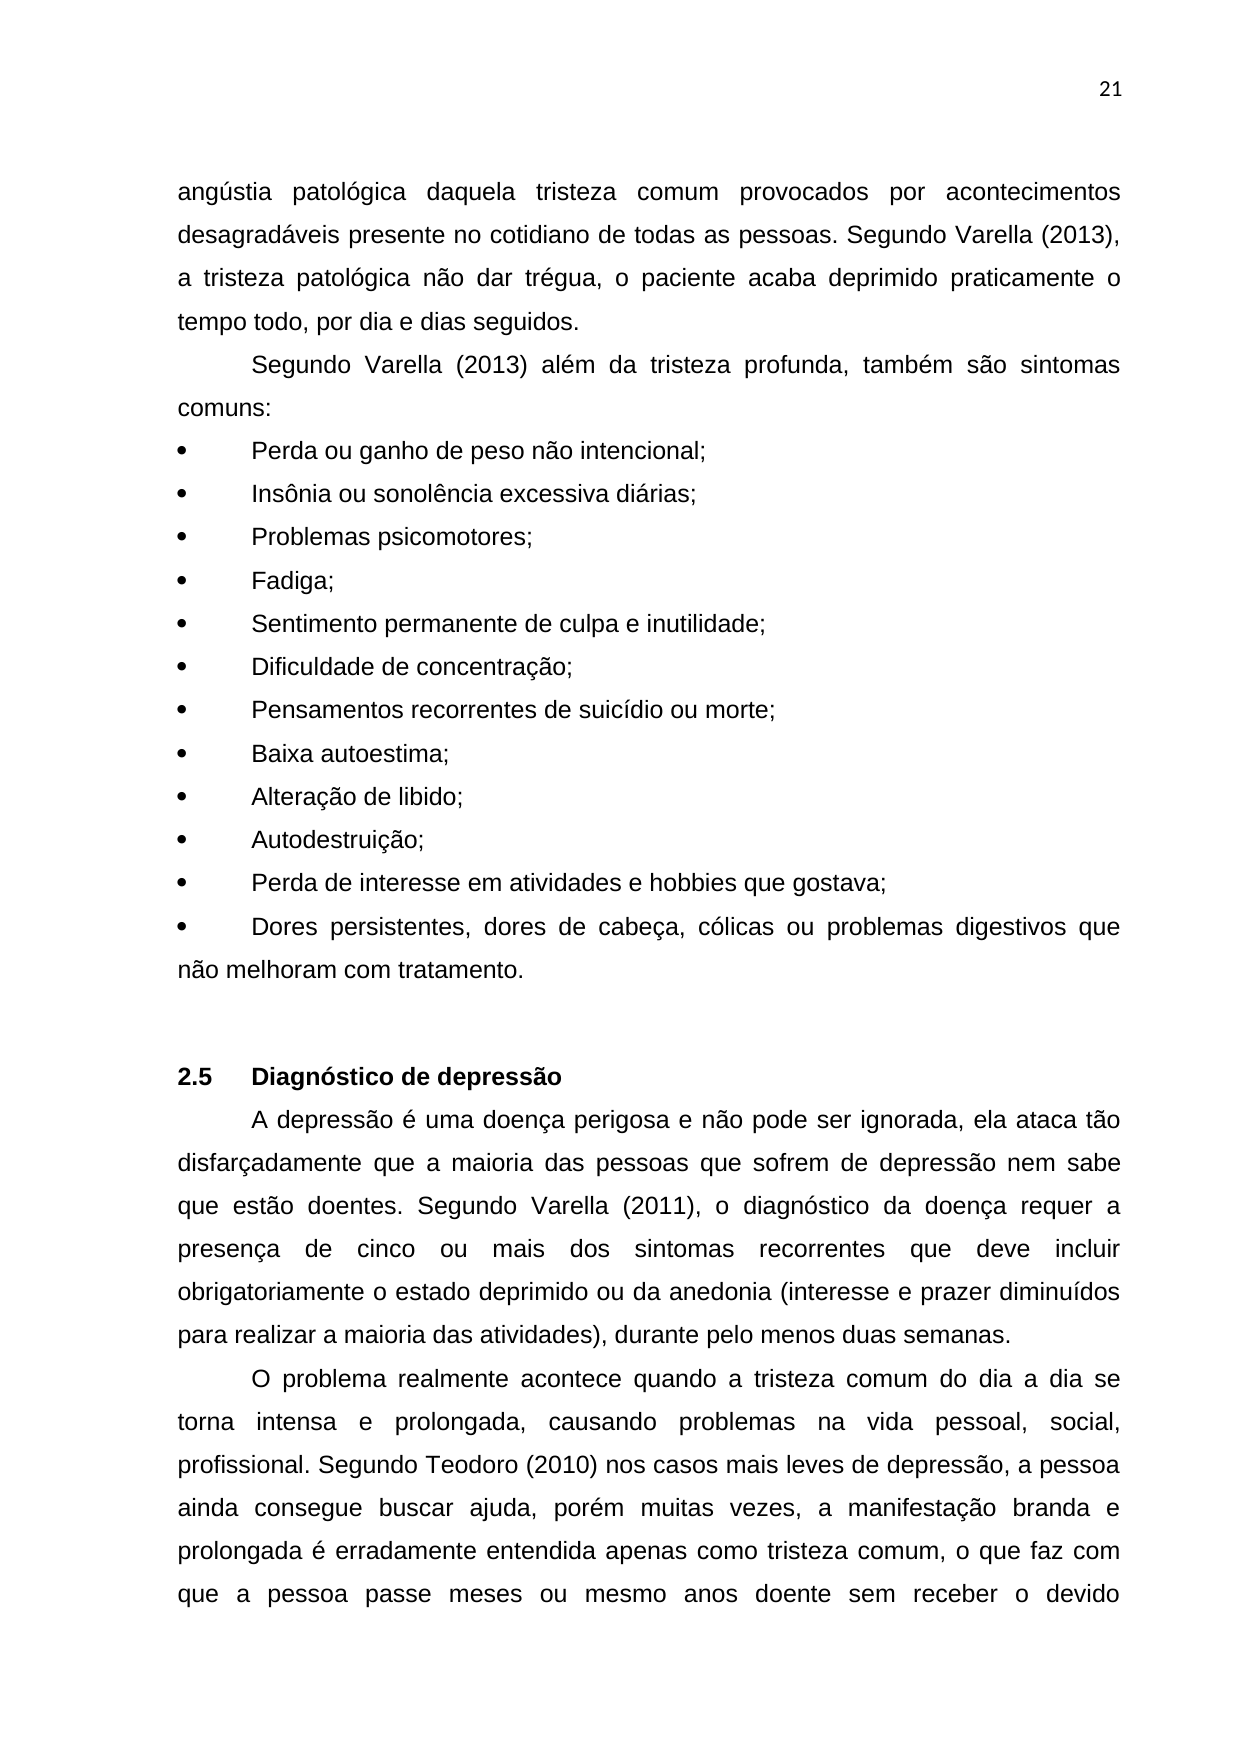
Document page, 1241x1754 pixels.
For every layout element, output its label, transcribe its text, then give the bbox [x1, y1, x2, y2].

list Perda ou ganho de peso não intencional; [177, 436, 1122, 465]
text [177, 177, 1122, 335]
text Segundo Varella (2013) além da tristeza profunda, também são sintomas comuns: [177, 350, 1122, 422]
list Autodestruição; [177, 825, 1122, 854]
list Fadiga; [177, 566, 1122, 594]
list Sentimento permanente de culpa e inutilidade; [177, 609, 1122, 638]
list Problemas psicomotores; [177, 522, 1122, 551]
subtitle Diagnóstico de depressão [177, 1062, 1122, 1091]
text A depressão é uma doença perigosa e não pode ser ignorada, ela ataca tão disfarçadamente que a maioria das pessoas que sofrem de depressão nem sabe que estão doentes. Segundo Varella (2011), o diagnóstico da doença requer a presença de cinco ou mais dos sintomas recorrentes que deve incluir obrigatoriamente o estado deprimido ou da anedonia (interesse e prazer diminuídos para realizar a maioria das atividades), durante pelo menos duas semanas. [177, 1105, 1122, 1349]
list Dores persistentes, dores de cabeça, cólicas ou problemas digestivos que não melhoram com tratamento. [177, 911, 1122, 983]
list Alteração de libido; [177, 782, 1122, 811]
list Dificuldade de concentração; [177, 652, 1122, 681]
list Baixa autoestima; [177, 738, 1122, 767]
list Pensamentos recorrentes de suicídio ou morte; [177, 695, 1122, 724]
list Perda de interesse em atividades e hobbies que gostava; [177, 868, 1122, 897]
list Insônia ou sonolência excessiva diárias; [177, 479, 1122, 508]
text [177, 1364, 1122, 1608]
